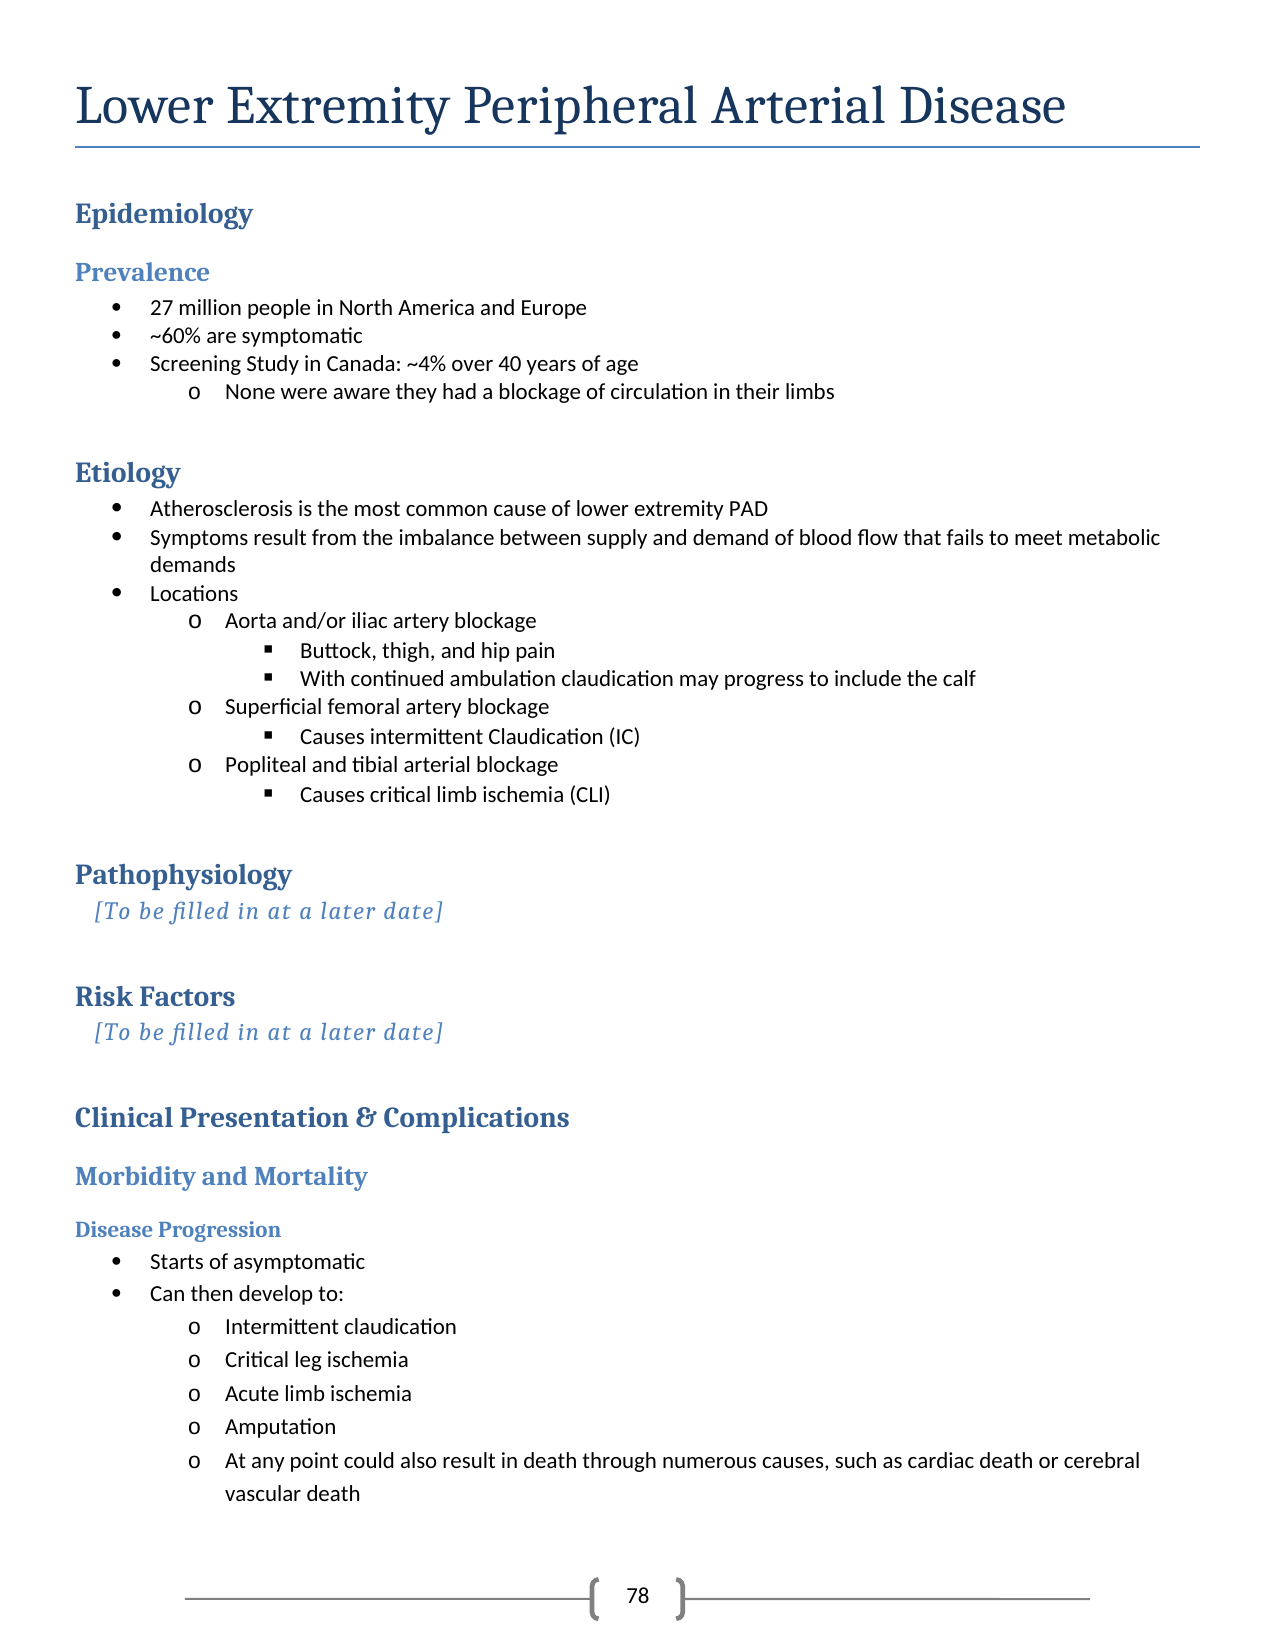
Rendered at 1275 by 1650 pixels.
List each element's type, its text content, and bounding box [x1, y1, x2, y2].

list None were aware they had a blockage of circulation in their limbs [187, 377, 1200, 406]
list Intermittent claudication [187, 1312, 1200, 1341]
list Causes critical limb ischemia (CLI) [262, 780, 1200, 808]
list Can then develop to: [112, 1279, 1200, 1308]
list Amputation [187, 1412, 1200, 1442]
list Buttock, thigh, and hip pain [262, 636, 1200, 664]
list With continued ambulation claudication may progress to include the calf [262, 664, 1200, 692]
list Superficial femoral artery blockage [187, 692, 1200, 722]
list At any point could also result in death through numerous causes, such as cardiac death or cerebral vascular death [187, 1446, 1200, 1507]
subtitle [To be filled in at a later date] [75, 897, 1200, 925]
list Acute limb ischemia [187, 1379, 1200, 1408]
list ~60% are symptomatic [112, 321, 1200, 349]
list Causes intermittent Claudication (IC) [262, 722, 1200, 750]
subtitle Prevalence [75, 257, 1200, 288]
subtitle [To be filled in at a later date] [75, 1018, 1200, 1047]
list Critical leg ischemia [187, 1345, 1200, 1374]
list Aorta and/or iliac artery blockage [187, 607, 1200, 636]
subtitle Disease Progression [75, 1217, 1200, 1243]
list 27 million people in North America and Europe [112, 293, 1200, 321]
subtitle Etiology [75, 456, 1200, 489]
subtitle Epidemiology [75, 198, 1200, 231]
subtitle Morbidity and Mortality [75, 1161, 1200, 1192]
list Symptoms result from the imbalance between supply and demand of blood flow that fails to meet metabolic demands [112, 523, 1200, 579]
subtitle Clinical Presentation & Complications [75, 1101, 1200, 1135]
list Screening Study in Canada: ~4% over 40 years of age [112, 349, 1200, 377]
list Locations [112, 579, 1200, 607]
list Atherosclerosis is the most common cause of lower extremity PAD [112, 494, 1200, 523]
title Lower Extremity Peripheral Arterial Disease [75, 75, 1200, 146]
subtitle Pathophysiology [75, 858, 1200, 892]
list Popliteal and tibial arterial blockage [187, 750, 1200, 780]
subtitle Risk Factors [75, 980, 1200, 1013]
list Starts of asymptomatic [112, 1247, 1200, 1275]
